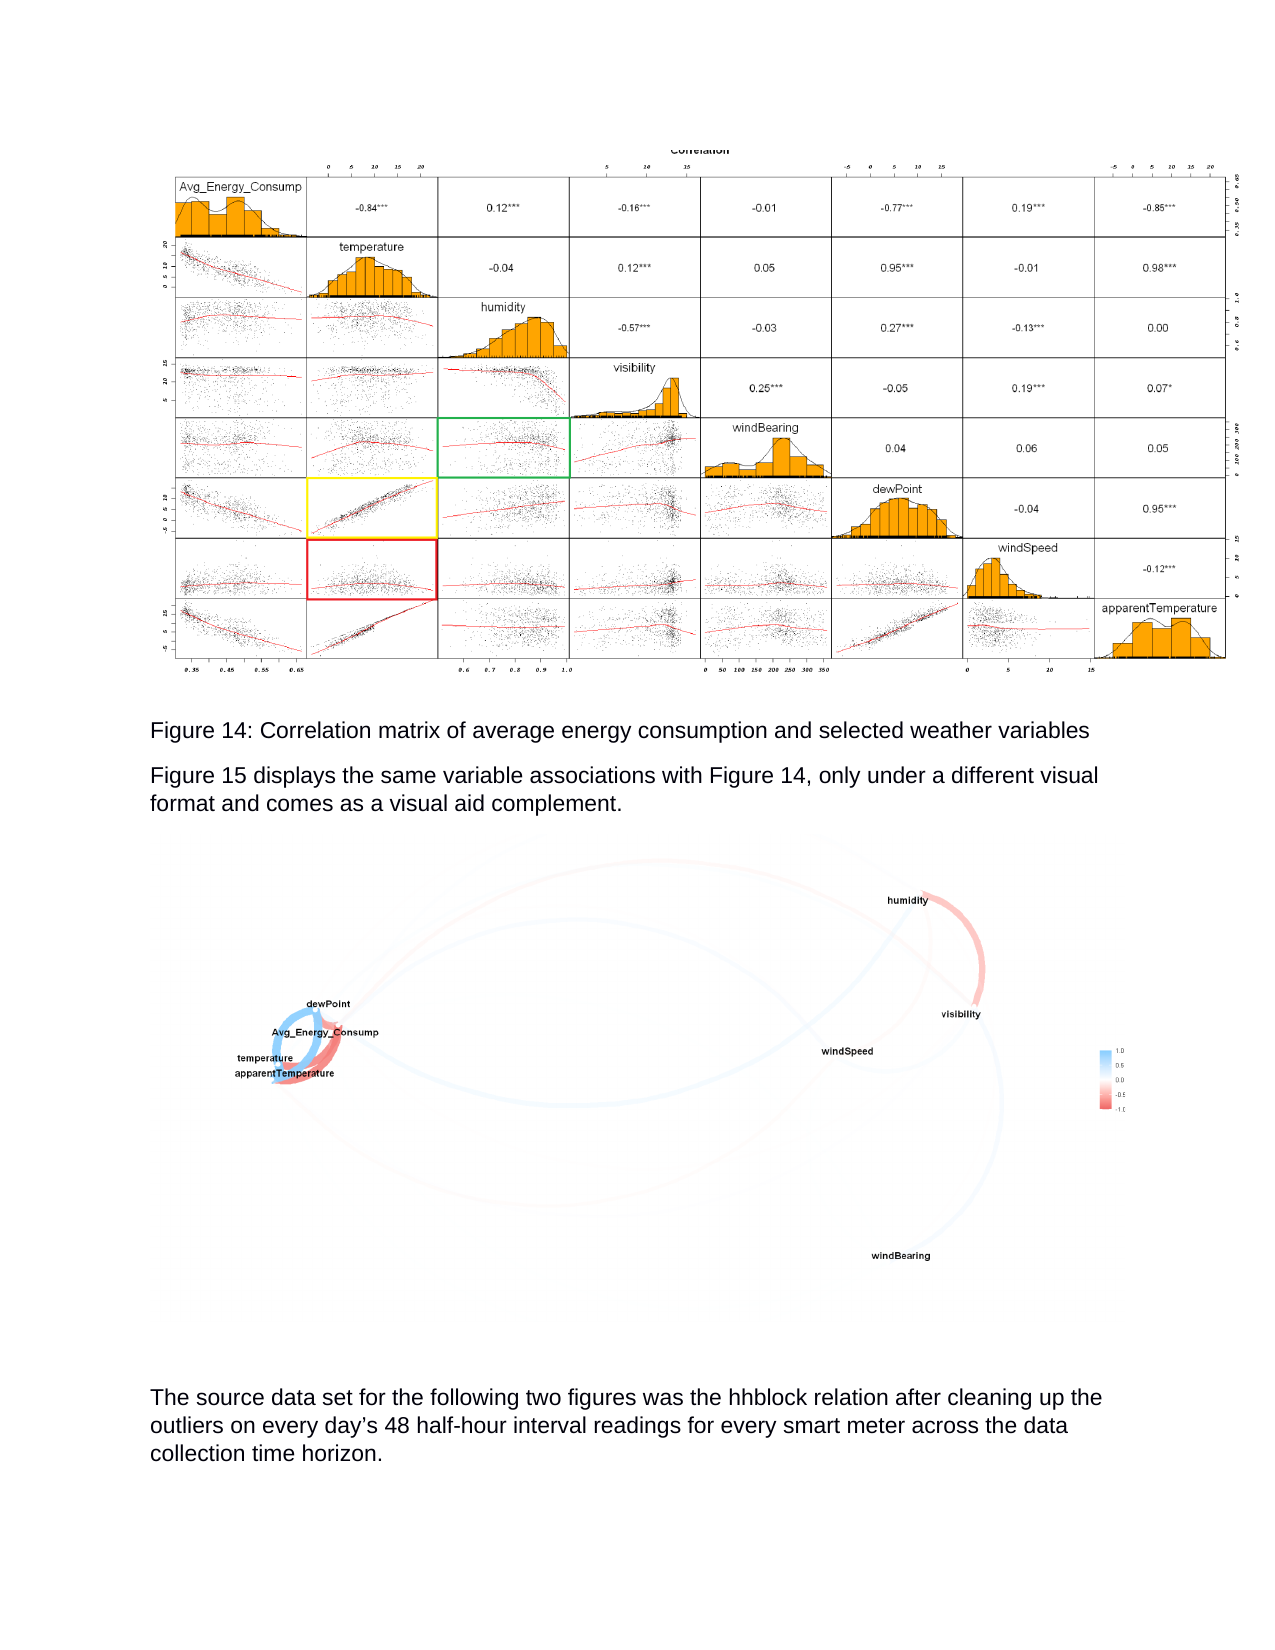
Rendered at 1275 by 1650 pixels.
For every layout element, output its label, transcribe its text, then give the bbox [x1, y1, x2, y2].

text Figure 15 displays the same variable associations with Figure 14, only under a different visual format and comes as a visual aid complement. [150, 762, 1125, 816]
text Figure 14: Correlation matrix of average energy consumption and selected weather variables [150, 717, 1125, 743]
text The source data set for the following two figures was the hhblock relation after cleaning up the outliers on every day’s 48 half-hour interval readings for every smart meter across the data collection time horizon. [150, 1384, 1125, 1467]
picture [150, 150, 1248, 699]
picture [150, 834, 1125, 1322]
